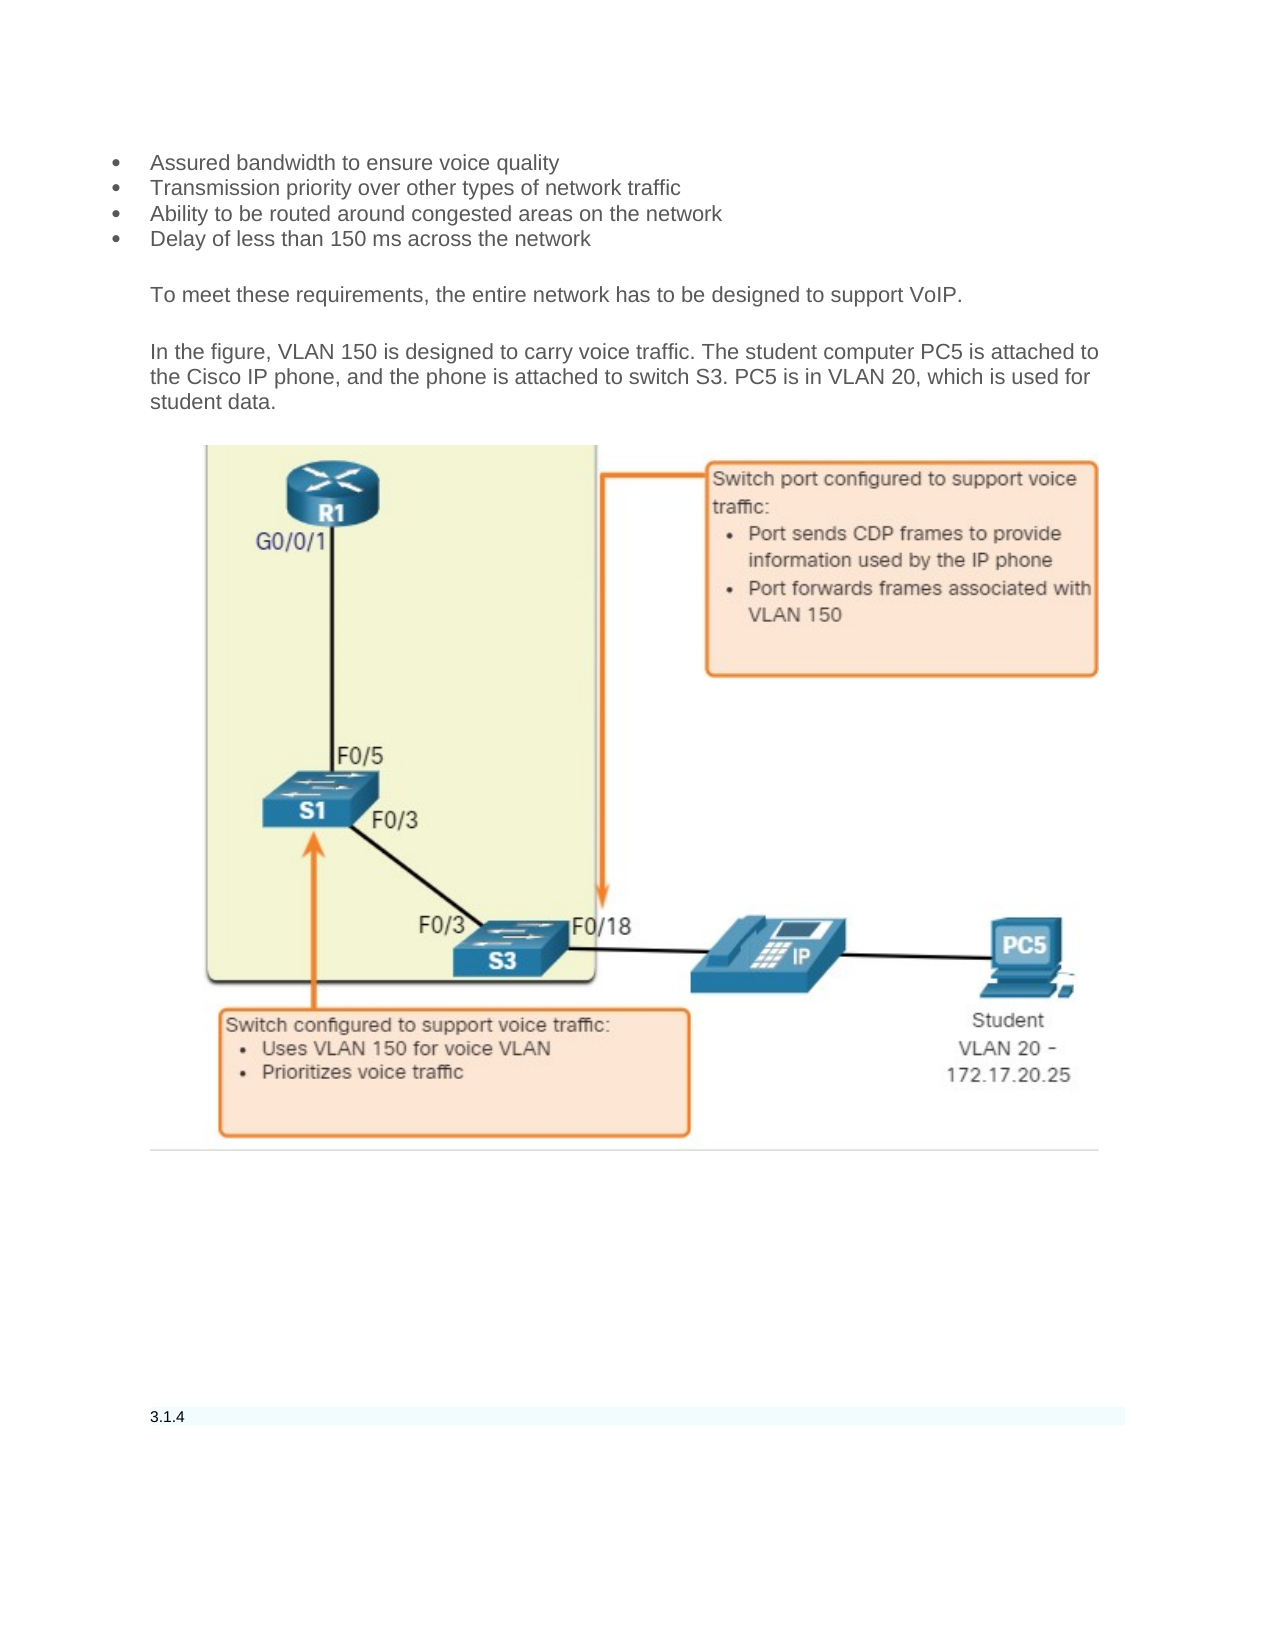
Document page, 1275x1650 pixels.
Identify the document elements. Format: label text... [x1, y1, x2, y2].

list Ability to be routed around congested areas on the network [112, 200, 1125, 226]
text In the figure, VLAN 150 is designed to carry voice traffic. The student computer PC5 is attached to the Cisco IP phone, and the phone is attached to switch S3. PC5 is in VLAN 20, which is used for student data. [150, 338, 1125, 414]
list Assured bandwidth to ensure voice quality [112, 150, 1125, 175]
list Delay of less than 150 ms across the network [112, 226, 1125, 251]
text 3.1.4 [150, 1407, 1125, 1425]
picture [150, 445, 1099, 1151]
list Transmission priority over other types of network traffic [112, 175, 1125, 200]
text To meet these requirements, the entire network has to be designed to support VoIP. [150, 282, 1125, 307]
